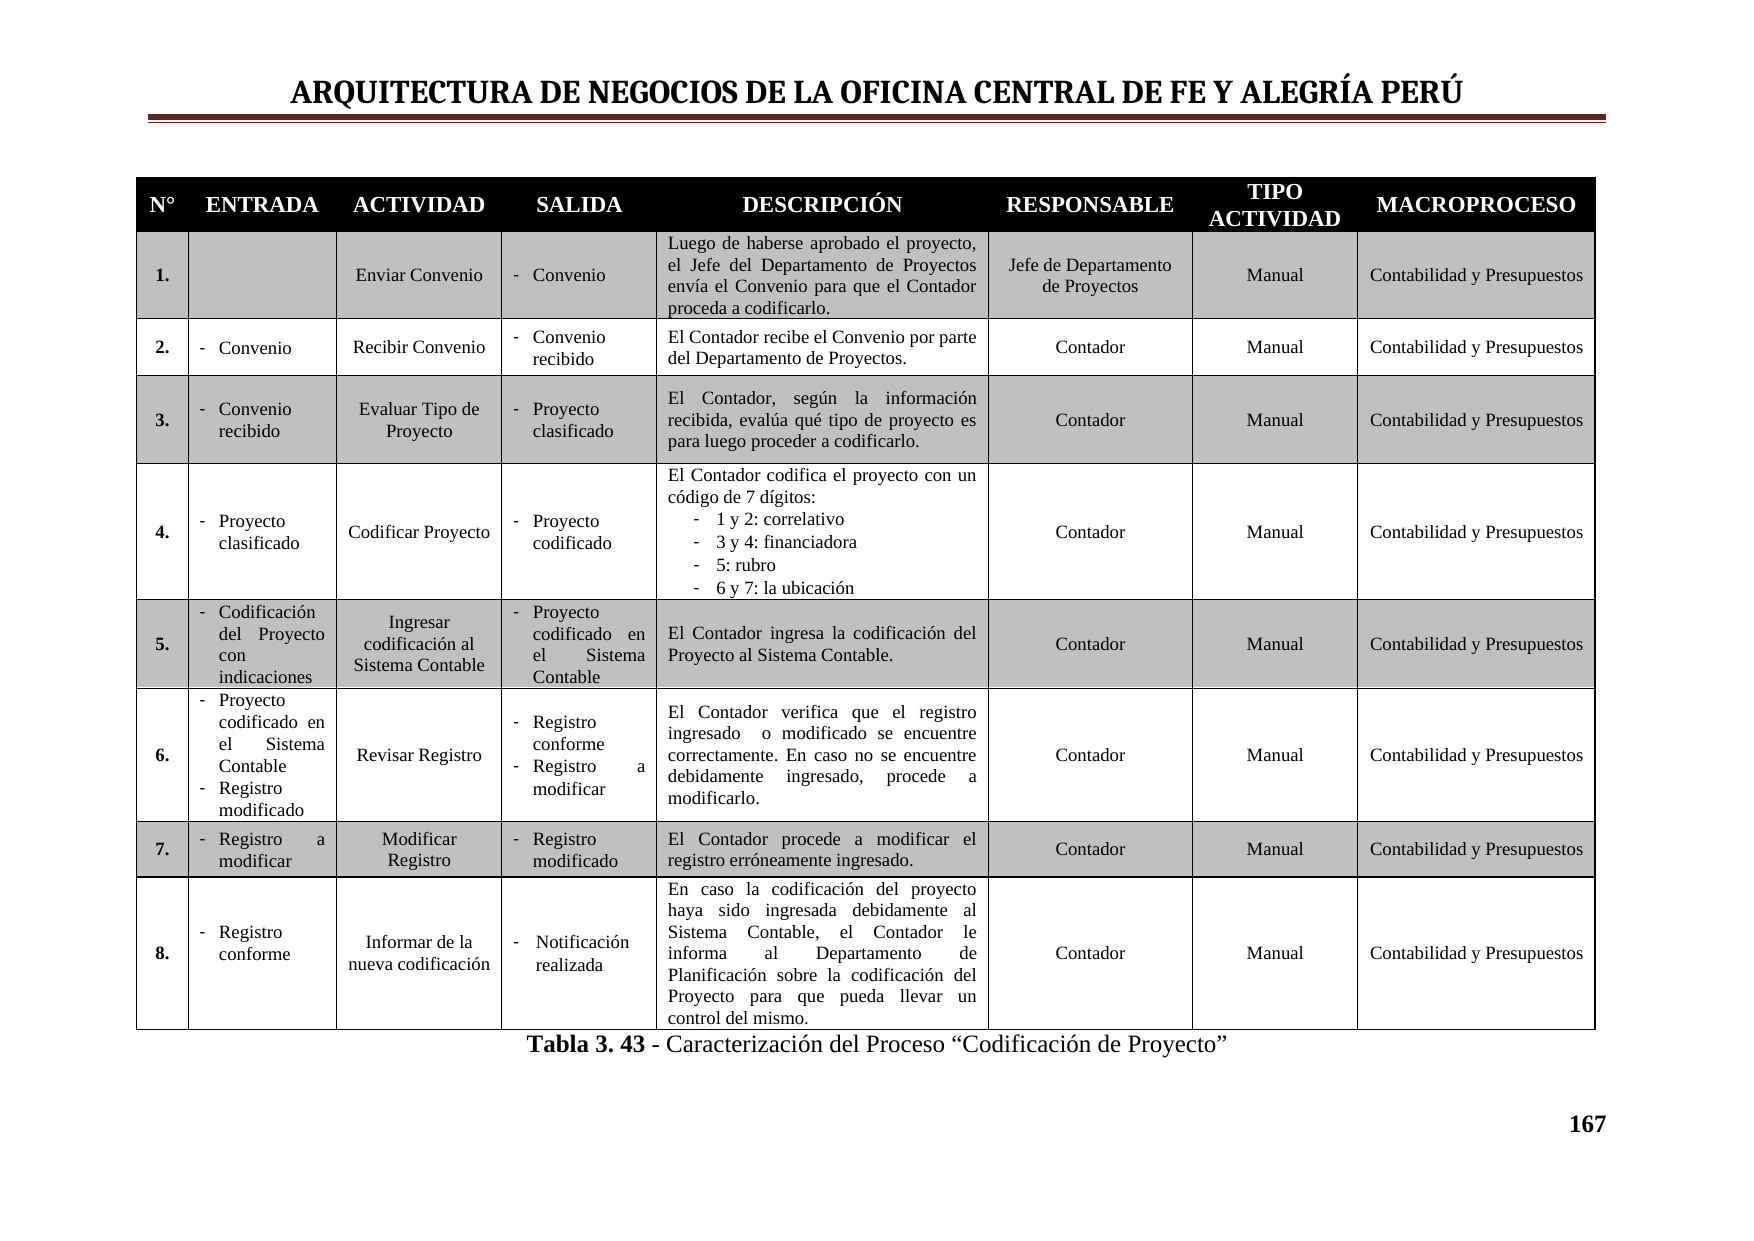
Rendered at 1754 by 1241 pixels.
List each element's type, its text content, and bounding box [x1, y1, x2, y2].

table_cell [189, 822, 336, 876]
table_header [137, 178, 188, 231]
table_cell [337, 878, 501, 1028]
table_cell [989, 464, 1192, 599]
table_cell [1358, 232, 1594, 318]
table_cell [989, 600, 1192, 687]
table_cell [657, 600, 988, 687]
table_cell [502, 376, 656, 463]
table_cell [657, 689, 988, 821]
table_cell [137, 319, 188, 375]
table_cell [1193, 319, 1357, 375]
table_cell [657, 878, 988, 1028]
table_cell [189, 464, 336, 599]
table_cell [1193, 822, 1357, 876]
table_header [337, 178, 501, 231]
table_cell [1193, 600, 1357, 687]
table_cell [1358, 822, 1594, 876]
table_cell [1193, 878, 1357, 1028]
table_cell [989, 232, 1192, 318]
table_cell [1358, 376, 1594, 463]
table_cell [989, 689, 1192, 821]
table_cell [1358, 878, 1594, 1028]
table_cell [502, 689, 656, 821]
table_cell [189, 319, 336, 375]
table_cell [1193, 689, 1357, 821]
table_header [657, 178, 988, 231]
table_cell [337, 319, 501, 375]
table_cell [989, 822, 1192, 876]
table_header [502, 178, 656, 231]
text Tabla 3. 43 - Caracterización del Proceso “Codificación de Proyecto” [148, 1029, 1606, 1058]
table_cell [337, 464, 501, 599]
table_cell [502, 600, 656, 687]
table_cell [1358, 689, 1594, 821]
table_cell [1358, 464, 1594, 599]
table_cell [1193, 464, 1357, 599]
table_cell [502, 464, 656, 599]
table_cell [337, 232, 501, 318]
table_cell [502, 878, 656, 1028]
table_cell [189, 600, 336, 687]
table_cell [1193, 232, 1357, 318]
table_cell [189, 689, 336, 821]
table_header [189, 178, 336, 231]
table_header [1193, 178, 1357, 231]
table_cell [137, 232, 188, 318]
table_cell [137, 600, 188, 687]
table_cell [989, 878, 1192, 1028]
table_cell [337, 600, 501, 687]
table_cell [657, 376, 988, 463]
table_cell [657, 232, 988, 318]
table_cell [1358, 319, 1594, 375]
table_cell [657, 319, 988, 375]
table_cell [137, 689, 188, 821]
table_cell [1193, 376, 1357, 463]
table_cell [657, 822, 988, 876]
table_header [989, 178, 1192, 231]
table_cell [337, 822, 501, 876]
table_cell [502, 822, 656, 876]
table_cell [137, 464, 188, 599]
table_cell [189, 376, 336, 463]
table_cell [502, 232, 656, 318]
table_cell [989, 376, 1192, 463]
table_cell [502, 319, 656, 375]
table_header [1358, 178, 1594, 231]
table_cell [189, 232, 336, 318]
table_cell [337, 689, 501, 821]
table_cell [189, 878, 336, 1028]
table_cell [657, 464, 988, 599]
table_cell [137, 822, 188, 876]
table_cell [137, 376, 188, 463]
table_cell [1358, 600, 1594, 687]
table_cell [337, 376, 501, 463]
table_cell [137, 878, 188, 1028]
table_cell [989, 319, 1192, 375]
